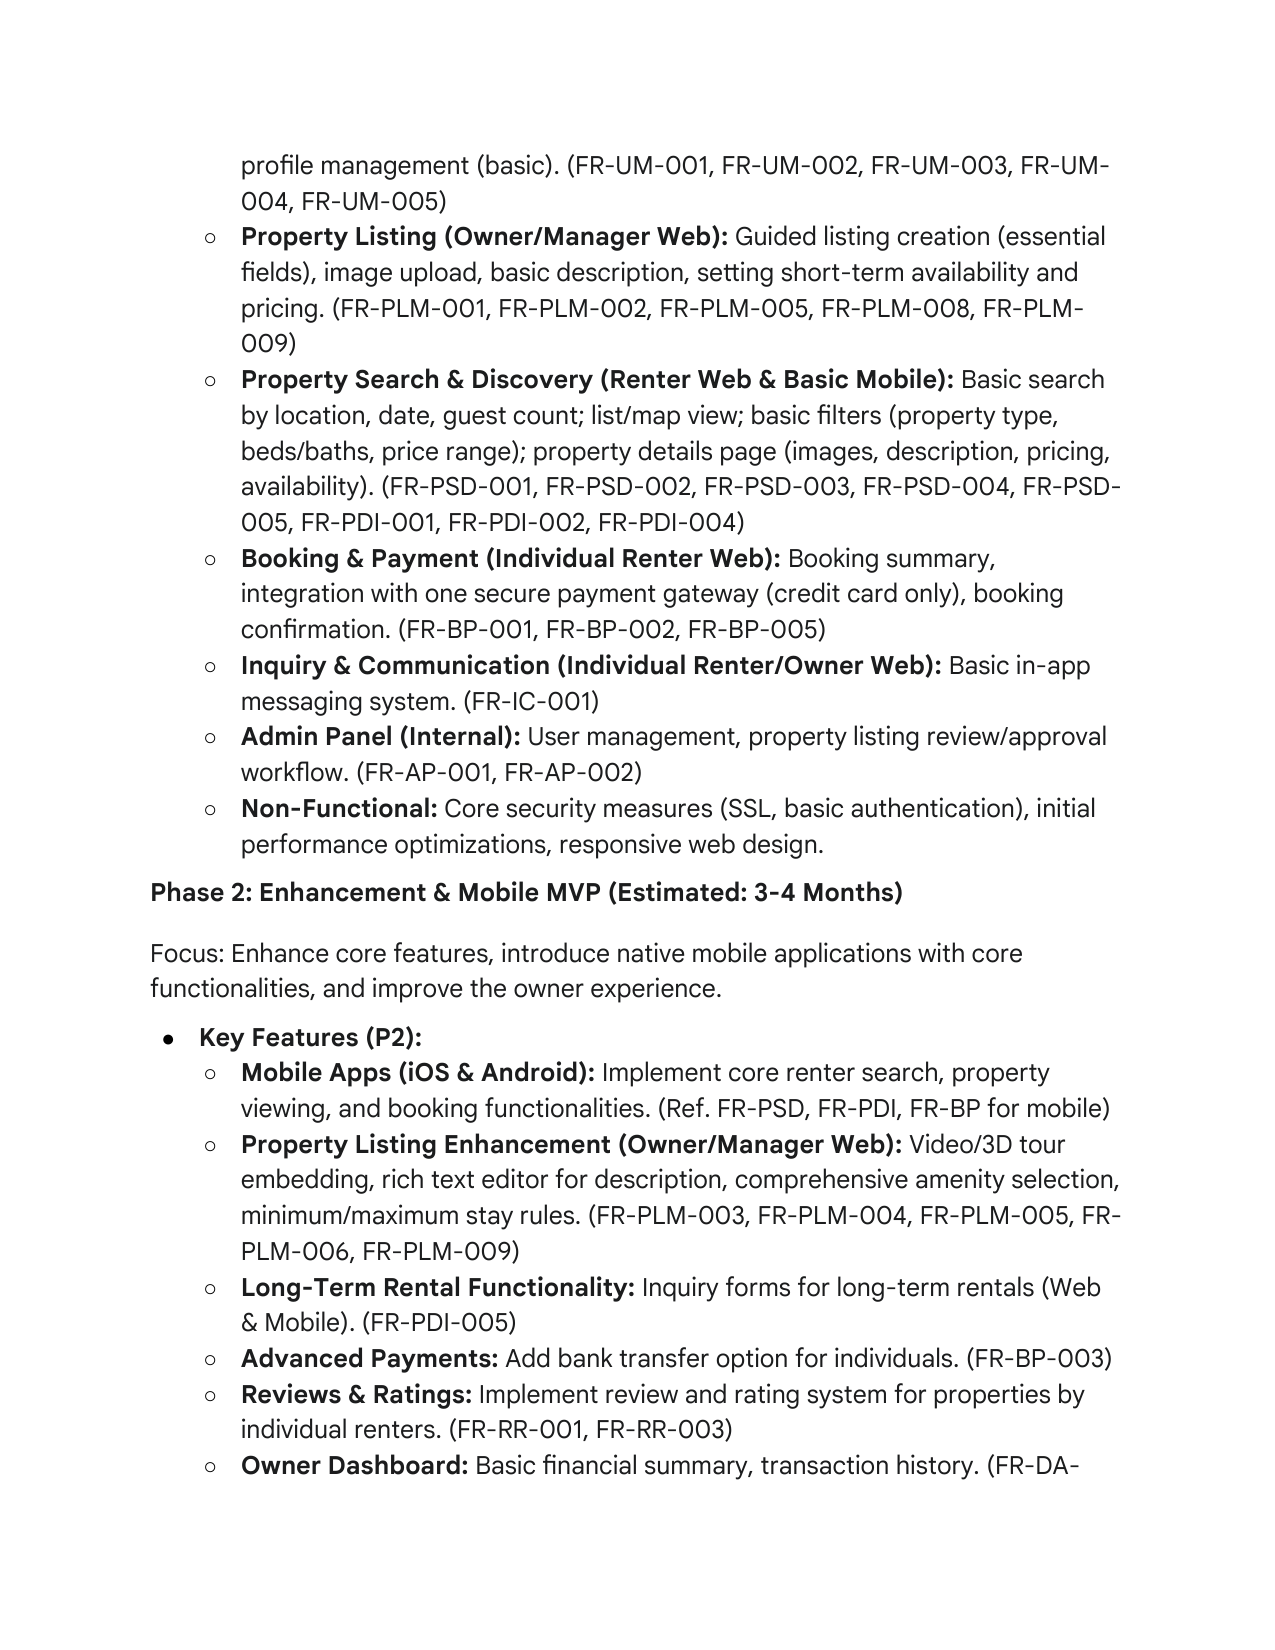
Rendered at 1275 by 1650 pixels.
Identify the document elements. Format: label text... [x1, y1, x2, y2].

text Phase 2: Enhancement & Mobile MVP (Estimated: 3-4 Months) [150, 877, 1125, 908]
list Admin Panel (Internal): User management, property listing review/approval workflow. (FR-AP-001, FR-AP-002) [203, 722, 1125, 789]
list Property Listing Enhancement (Owner/Manager Web): Video/3D tour embedding, rich text editor for description, comprehensive amenity selection, minimum/maximum stay rules. (FR-PLM-003, FR-PLM-004, FR-PLM-005, FR-PLM-006, FR-PLM-009) [203, 1129, 1125, 1267]
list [203, 150, 1125, 217]
list Inquiry & Communication (Individual Renter/Owner Web): Basic in-app messaging system. (FR-IC-001) [203, 650, 1125, 717]
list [203, 1451, 1125, 1482]
list Property Listing (Owner/Manager Web): Guided listing creation (essential fields), image upload, basic description, setting short-term availability and pricing. (FR-PLM-001, FR-PLM-002, FR-PLM-005, FR-PLM-008, FR-PLM-009) [203, 221, 1125, 360]
list Reviews & Ratings: Implement review and rating system for properties by individual renters. (FR-RR-001, FR-RR-003) [203, 1379, 1125, 1446]
list Property Search & Discovery (Renter Web & Basic Mobile): Basic search by location, date, guest count; list/map view; basic filters (property type, beds/baths, price range); property details page (images, description, pricing, availability). (FR-PSD-001, FR-PSD-002, FR-PSD-003, FR-PSD-004, FR-PSD-005, FR-PDI-001, FR-PDI-002, FR-PDI-004) [203, 364, 1125, 539]
list Mobile Apps (iOS & Android): Implement core renter search, property viewing, and booking functionalities. (Ref. FR-PSD, FR-PDI, FR-BP for mobile) [203, 1057, 1125, 1124]
list Key Features (P2): [161, 1022, 1125, 1053]
text Focus: Enhance core features, introduce native mobile applications with core functionalities, and improve the owner experience. [150, 938, 1125, 1005]
list Long-Term Rental Functionality: Inquiry forms for long-term rentals (Web & Mobile). (FR-PDI-005) [203, 1272, 1125, 1339]
list Booking & Payment (Individual Renter Web): Booking summary, integration with one secure payment gateway (credit card only), booking confirmation. (FR-BP-001, FR-BP-002, FR-BP-005) [203, 543, 1125, 646]
list Advanced Payments: Add bank transfer option for individuals. (FR-BP-003) [203, 1343, 1125, 1375]
list Non-Functional: Core security measures (SSL, basic authentication), initial performance optimizations, responsive web design. [203, 793, 1125, 860]
